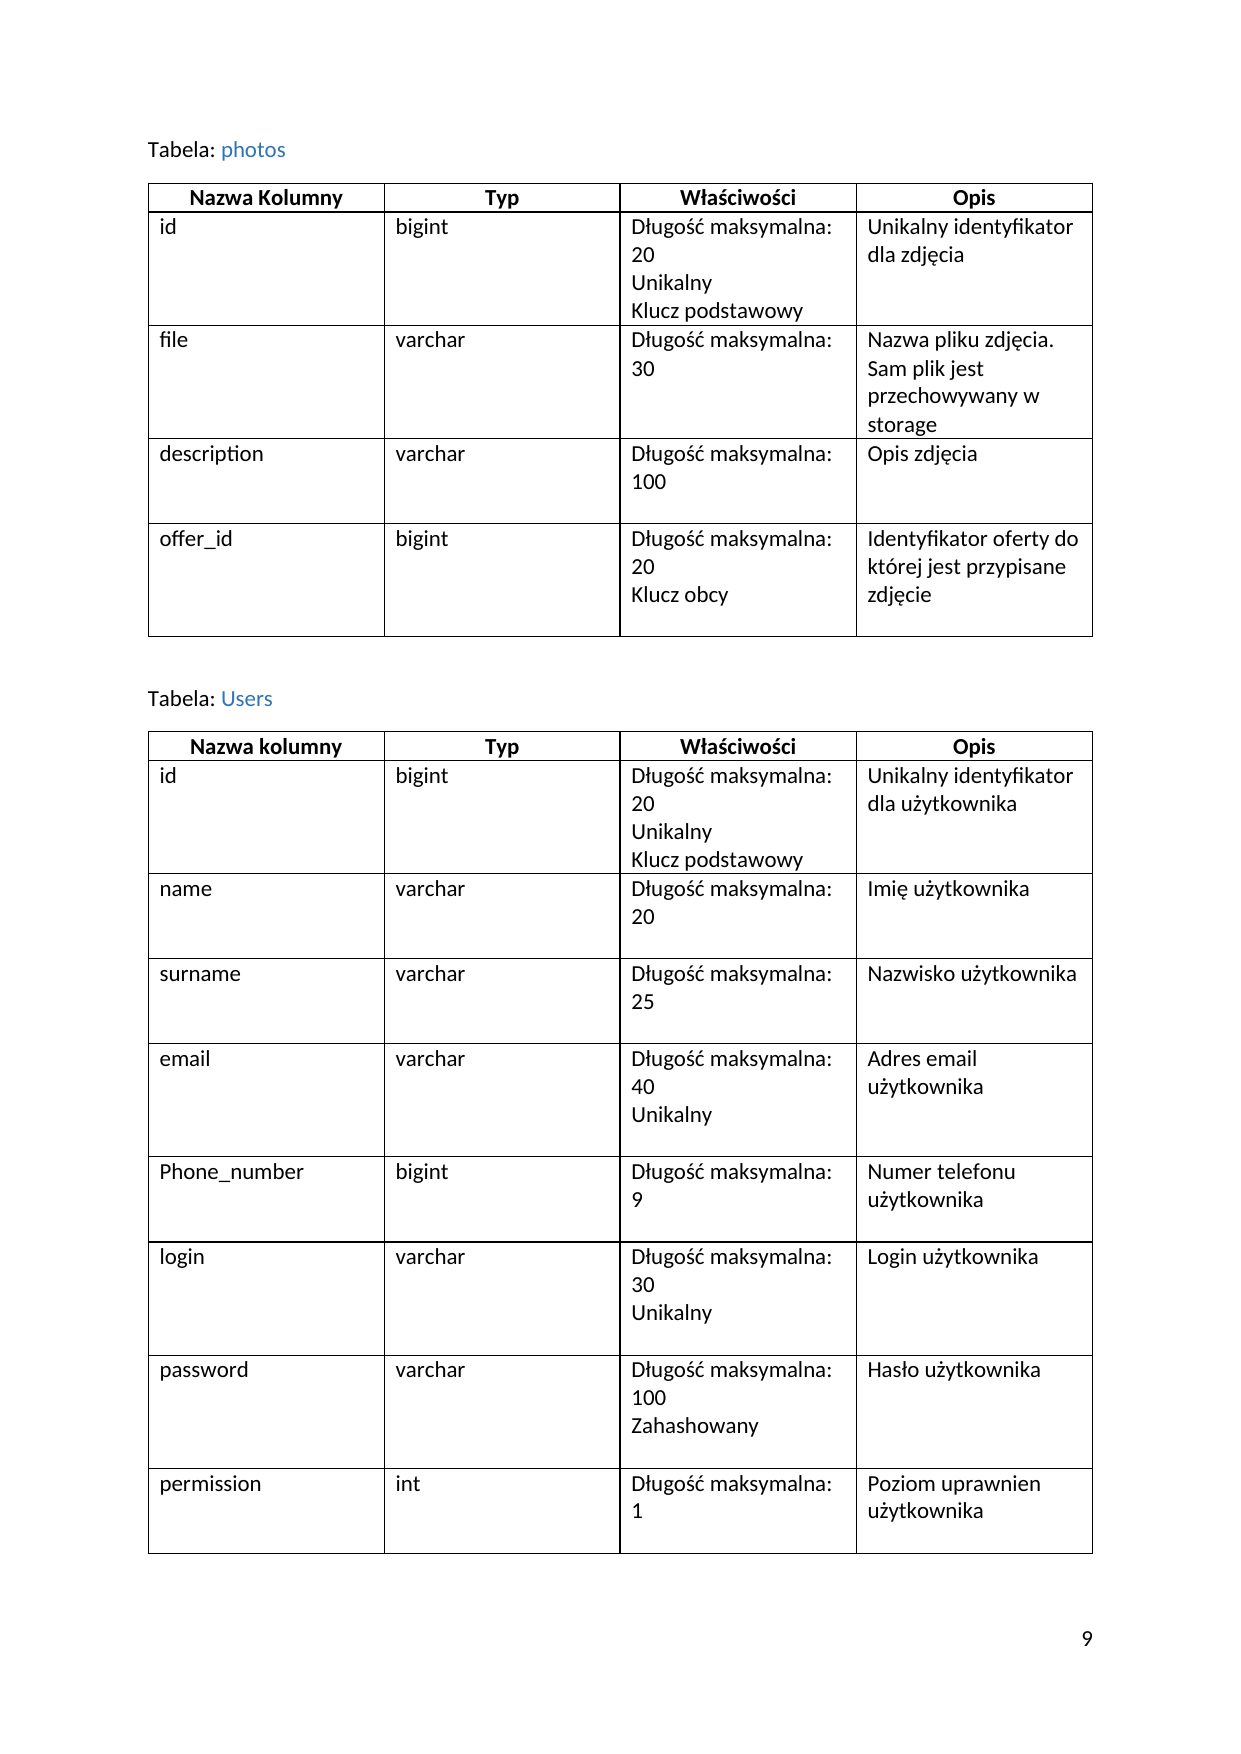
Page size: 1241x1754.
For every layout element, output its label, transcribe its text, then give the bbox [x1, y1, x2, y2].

table_cell Długość maksymalna: 100 [621, 439, 856, 523]
table_cell Unikalny identyfikator dla użytkownika [857, 761, 1092, 873]
table_cell login [149, 1243, 384, 1354]
table_cell bigint [385, 524, 619, 636]
table_cell password [149, 1356, 384, 1468]
table_cell surname [149, 959, 384, 1043]
table_cell Nazwa pliku zdjęcia. Sam plik jest przechowywany w storage [857, 326, 1092, 438]
table_cell Długość maksymalna: 100 Zahashowany [621, 1356, 856, 1468]
table_cell int [385, 1469, 619, 1553]
table_cell id [149, 761, 384, 873]
table_cell Długość maksymalna: 9 [621, 1157, 856, 1241]
table_cell Identyfikator oferty do której jest przypisane zdjęcie [857, 524, 1092, 636]
table_header Właściwości [621, 184, 856, 211]
table_cell name [149, 874, 384, 958]
table_cell Poziom uprawnien użytkownika [857, 1469, 1092, 1553]
table_cell varchar [385, 1356, 619, 1468]
table_header Opis [857, 732, 1092, 760]
table_cell description [149, 439, 384, 523]
table_header Właściwości [621, 732, 856, 760]
table_cell Długość maksymalna: 1 [621, 1469, 856, 1553]
table_cell bigint [385, 213, 619, 324]
table_header Typ [385, 184, 619, 211]
table_cell Długość maksymalna: 20 Klucz obcy [621, 524, 856, 636]
table_cell email [149, 1044, 384, 1156]
table_cell Hasło użytkownika [857, 1356, 1092, 1468]
table_cell Numer telefonu użytkownika [857, 1157, 1092, 1241]
table_cell Długość maksymalna: 25 [621, 959, 856, 1043]
table_cell varchar [385, 326, 619, 438]
table_cell Opis zdjęcia [857, 439, 1092, 523]
table_cell varchar [385, 874, 619, 958]
table_cell varchar [385, 1044, 619, 1156]
table_cell varchar [385, 439, 619, 523]
table_cell Unikalny identyfikator dla zdjęcia [857, 213, 1092, 324]
table_cell Adres email użytkownika [857, 1044, 1092, 1156]
table_cell Długość maksymalna: 40 Unikalny [621, 1044, 856, 1156]
table_cell varchar [385, 959, 619, 1043]
table_cell offer_id [149, 524, 384, 636]
table_cell Phone_number [149, 1157, 384, 1241]
table_cell permission [149, 1469, 384, 1553]
table_header Nazwa Kolumny [149, 184, 384, 211]
table_cell id [149, 213, 384, 324]
table_cell Nazwisko użytkownika [857, 959, 1092, 1043]
table_cell Długość maksymalna: 20 [621, 874, 856, 958]
table_cell file [149, 326, 384, 438]
table_cell Login użytkownika [857, 1243, 1092, 1354]
table_header Typ [385, 732, 619, 760]
table_header Opis [857, 184, 1092, 211]
text Tabela: photos [148, 136, 1093, 163]
table_cell bigint [385, 1157, 619, 1241]
table_cell Długość maksymalna: 20 Unikalny Klucz podstawowy [621, 761, 856, 873]
table_cell Długość maksymalna: 20 Unikalny Klucz podstawowy [621, 213, 856, 324]
table_cell Długość maksymalna: 30 [621, 326, 856, 438]
table_cell varchar [385, 1243, 619, 1354]
table_cell Imię użytkownika [857, 874, 1092, 958]
text Tabela: Users [148, 684, 1093, 712]
table_cell bigint [385, 761, 619, 873]
table_header Nazwa kolumny [149, 732, 384, 760]
table_cell Długość maksymalna: 30 Unikalny [621, 1243, 856, 1354]
